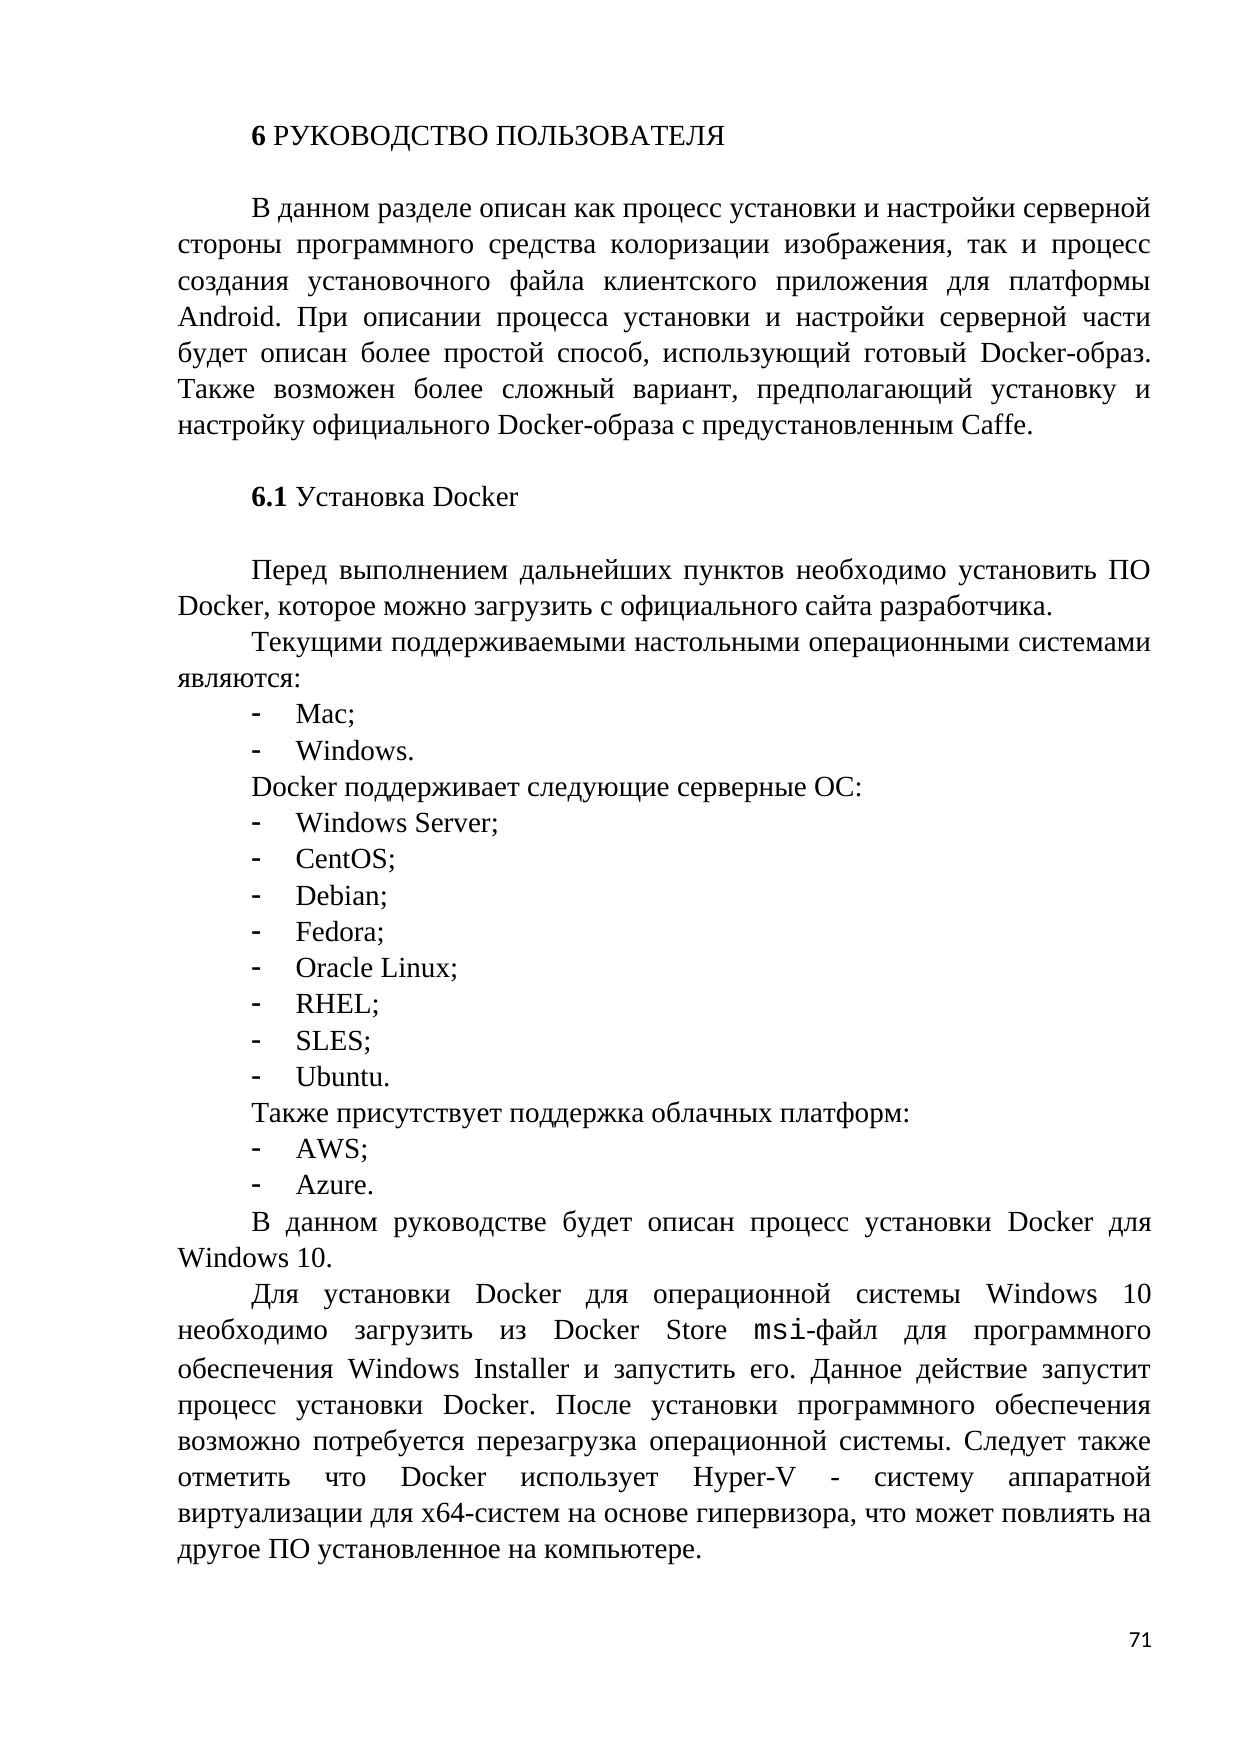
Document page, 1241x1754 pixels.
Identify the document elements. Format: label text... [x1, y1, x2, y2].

list Ubuntu. [177, 1059, 1152, 1092]
list Debian; [177, 878, 1152, 911]
text Текущими поддерживаемыми настольными операционными системами являются: [177, 624, 1152, 694]
list RHEL; [177, 986, 1152, 1020]
list Также присутствует поддержка облачных платформ: [177, 1095, 1152, 1129]
list AWS; [177, 1131, 1152, 1165]
text 6.1 Установка Docker [177, 479, 1152, 513]
list Oracle Linux; [177, 950, 1152, 984]
list Windows Server; [177, 805, 1152, 839]
list В данном руководстве будет описан процесс установки Docker для Windows 10. [177, 1204, 1152, 1273]
list Mac; [177, 696, 1152, 730]
text В данном разделе описан как процесс установки и настройки серверной стороны программного средства колоризации изображения, так и процесс создания установочного файла клиентского приложения для платформы Android. При описании процесса установки и настройки серверной части будет описан более простой способ, использующий готовый Docker-образ. Также возможен более сложный вариант, предполагающий установку и настройку официального Docker-образа с предустановленным Caffe. [177, 190, 1152, 441]
list CentOS; [177, 841, 1152, 875]
list Docker поддерживает следующие серверные ОС: [251, 769, 1152, 802]
list Для установки Docker для операционной системы Windows 10 необходимо загрузить из Docker Store msi-файл для программного обеспечения Windows Installer и запустить его. Данное действие запустит процесс установки Docker. После установки программного обеспечения возможно потребуется перезагрузка операционной системы. Следует также отметить что Docker использует Hyper-V - систему аппаратной виртуализации для x64-систем на основе гипервизора, что может повлиять на другое ПО установленное на компьютере. [177, 1276, 1152, 1565]
list SLES; [177, 1023, 1152, 1056]
list Fedora; [177, 914, 1152, 947]
text 6 РУКОВОДСТВО ПОЛЬЗОВАТЕЛЯ [177, 118, 1152, 152]
text Перед выполнением дальнейших пунктов необходимо установить ПО Docker, которое можно загрузить с официального сайта разработчика. [177, 552, 1152, 622]
list Windows. [177, 733, 1152, 766]
list Azure. [177, 1167, 1152, 1201]
